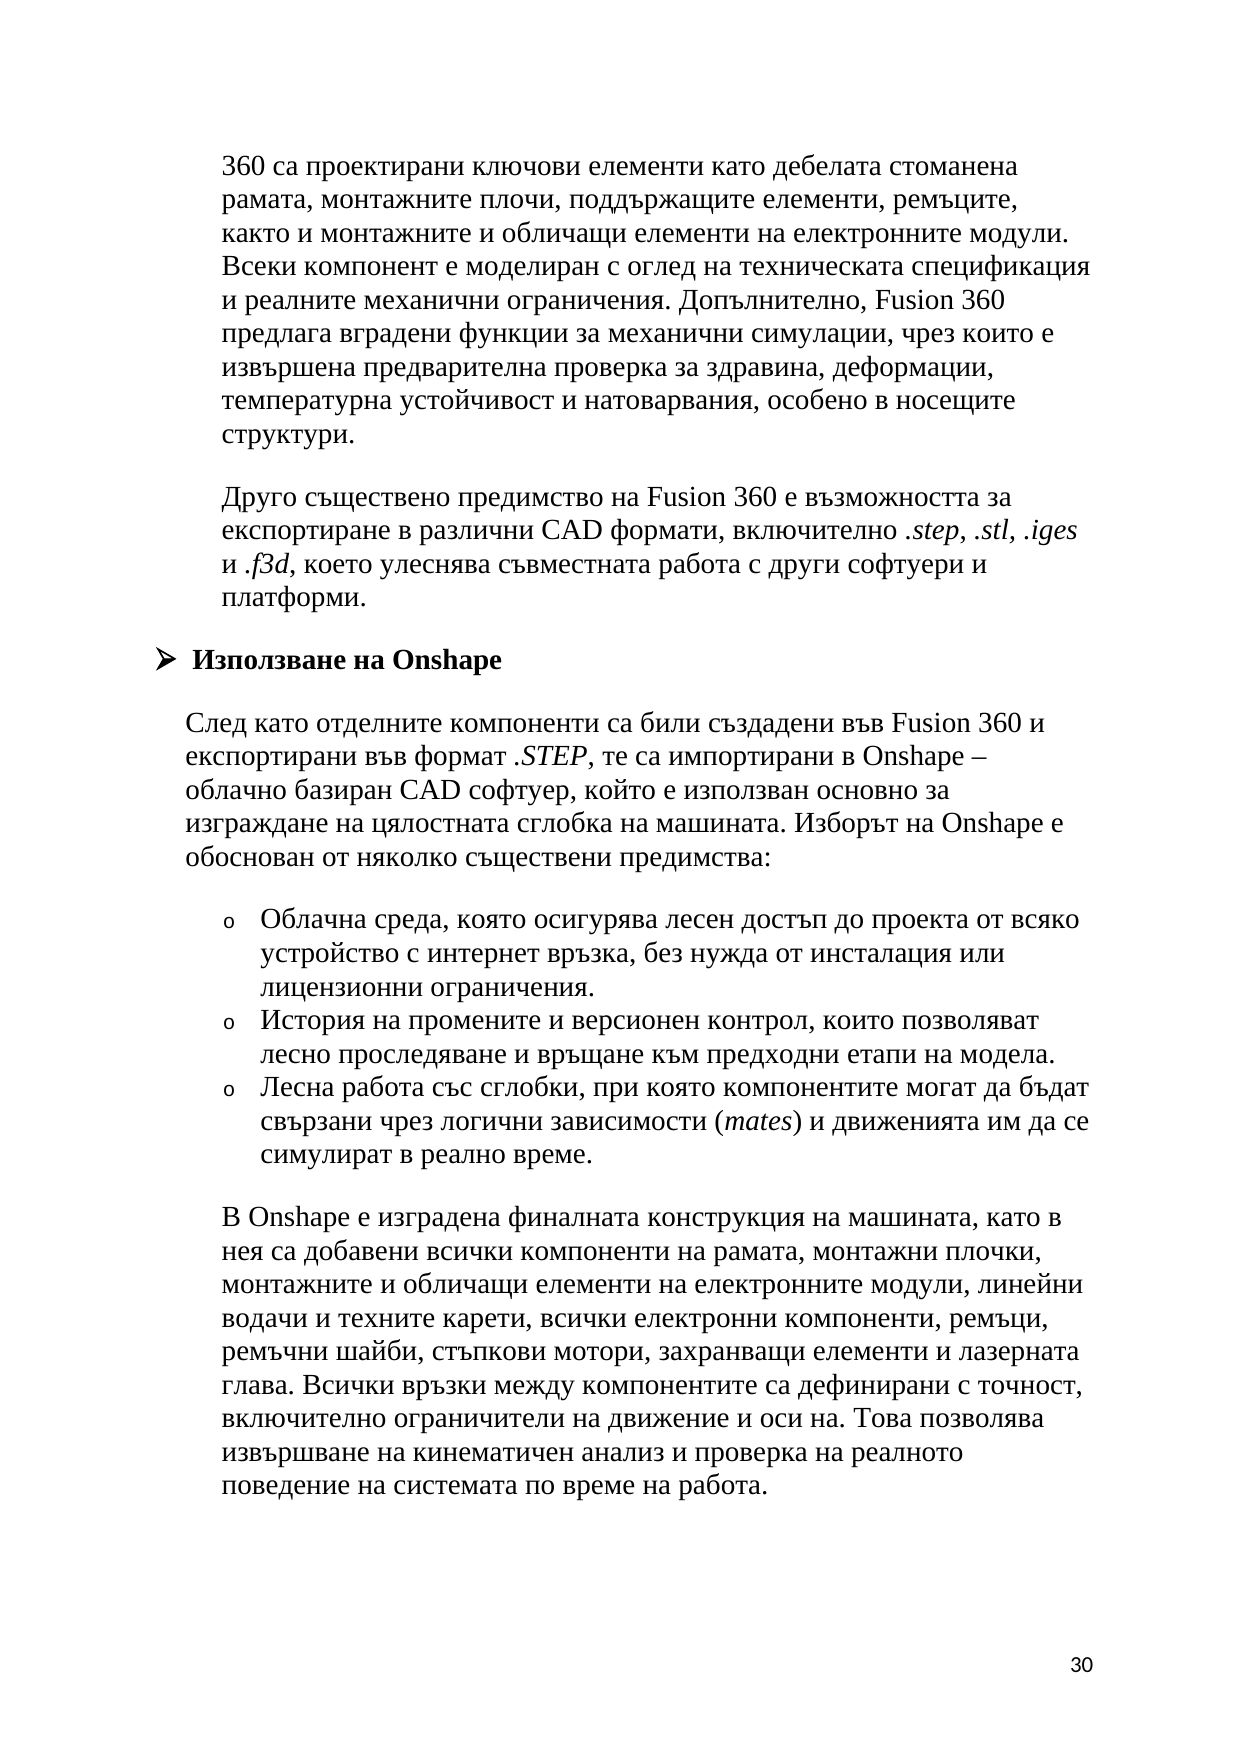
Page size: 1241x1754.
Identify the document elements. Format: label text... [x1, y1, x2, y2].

text В Onshape е изградена финалната конструкция на машината, като в нея са добавени всички компоненти на рамата, монтажни плочки, монтажните и обличащи елементи на електронните модули, линейни водачи и техните карети, всички електронни компоненти, ремъци, ремъчни шайби, стъпкови мотори, захранващи елементи и лазерната глава. Всички връзки между компонентите са дефинирани с точност, включително ограничители на движение и оси на. Това позволява извършване на кинематичен анализ и проверка на реалното поведение на системата по време на работа. [221, 1199, 1093, 1501]
list Облачна среда, която осигурява лесен достъп до проекта от всяко устройство с интернет връзка, без нужда от инсталация или лицензионни ограничения. [223, 902, 1093, 1002]
text След като отделните компоненти са били създадени във Fusion 360 и експортирани във формат .STEP, те са импортирани в Onshape – облачно базиран CAD софтуер, който е използван основно за изграждане на цялостната сглобка на машината. Изборът на Onshape е обоснован от няколко съществени предимства: [185, 705, 1093, 872]
list Използване на Onshape [154, 642, 1093, 676]
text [221, 148, 1093, 449]
list Лесна работа със сглобки, при която компонентите могат да бъдат свързани чрез логични зависимости (mates) и движенията им да се симулират в реално време. [223, 1069, 1093, 1170]
list История на промените и версионен контрол, които позволяват лесно проследяване и връщане към предходни етапи на модела. [223, 1002, 1093, 1069]
text Друго съществено предимство на Fusion 360 е възможността за експортиране в различни CAD формати, включително .step, .stl, .iges и .f3d, което улеснява съвместната работа с други софтуери и платформи. [221, 479, 1093, 613]
